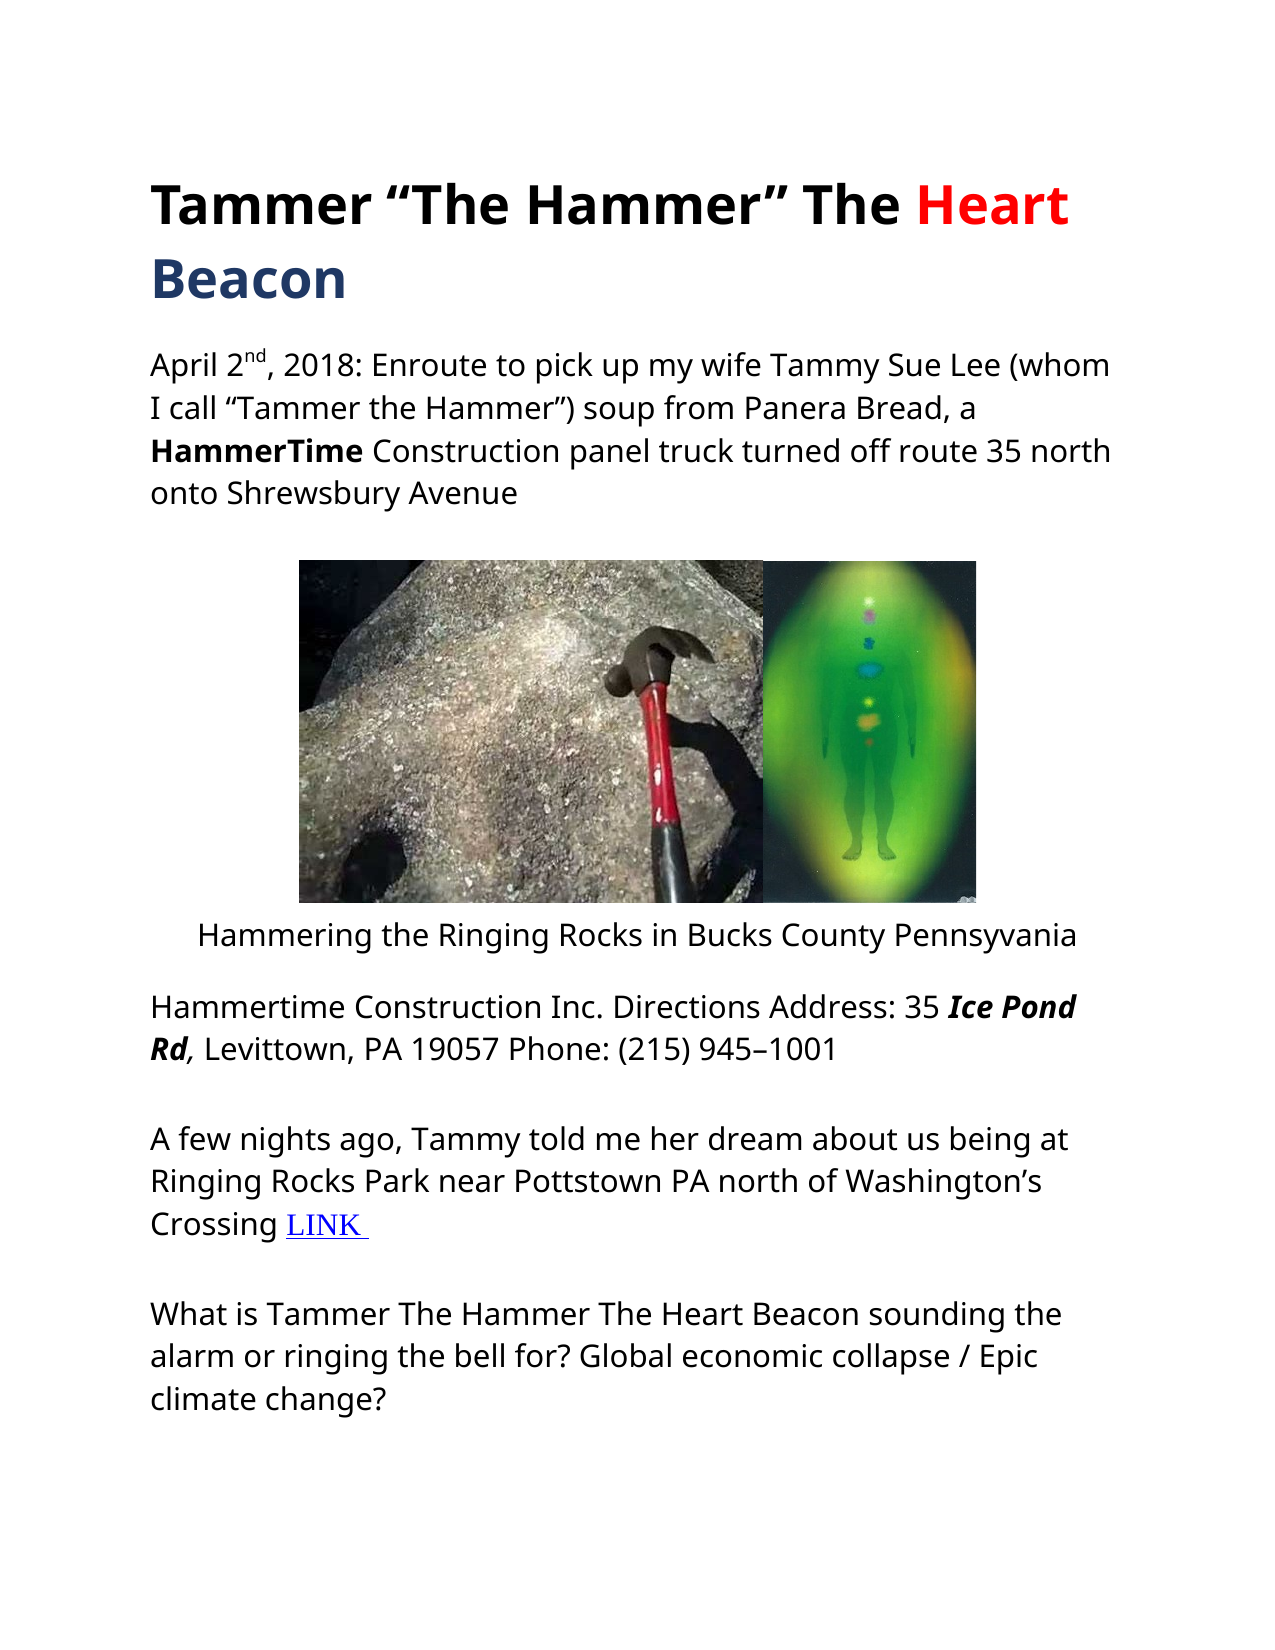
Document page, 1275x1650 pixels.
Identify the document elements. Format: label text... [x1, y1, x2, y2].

text What is Tammer The Hammer The Heart Beacon sounding the alarm or ringing the bell for? Global economic collapse / Epic climate change? [150, 1292, 1125, 1419]
text Hammertime Construction Inc. Directions Address: 35 Ice Pond Rd, Levittown, PA 19057 Phone: (215) 945–1001 [150, 985, 1125, 1070]
text Tammer “The Hammer” The Heart Beacon [150, 167, 1125, 314]
text Hammering the Ringing Rocks in Bucks County Pennsyvania [150, 913, 1125, 956]
text A few nights ago, Tammy told me her dream about us being at Ringing Rocks Park near Pottstown PA north of Washington’s Crossing LINK [150, 1117, 1125, 1245]
picture [299, 560, 977, 903]
text April 2nd, 2018: Enroute to pick up my wife Tammy Sue Lee (whom I call “Tammer the Hammer”) soup from Panera Bread, a HammerTime Construction panel truck turned off route 35 north onto Shrewsbury Avenue [150, 343, 1125, 514]
